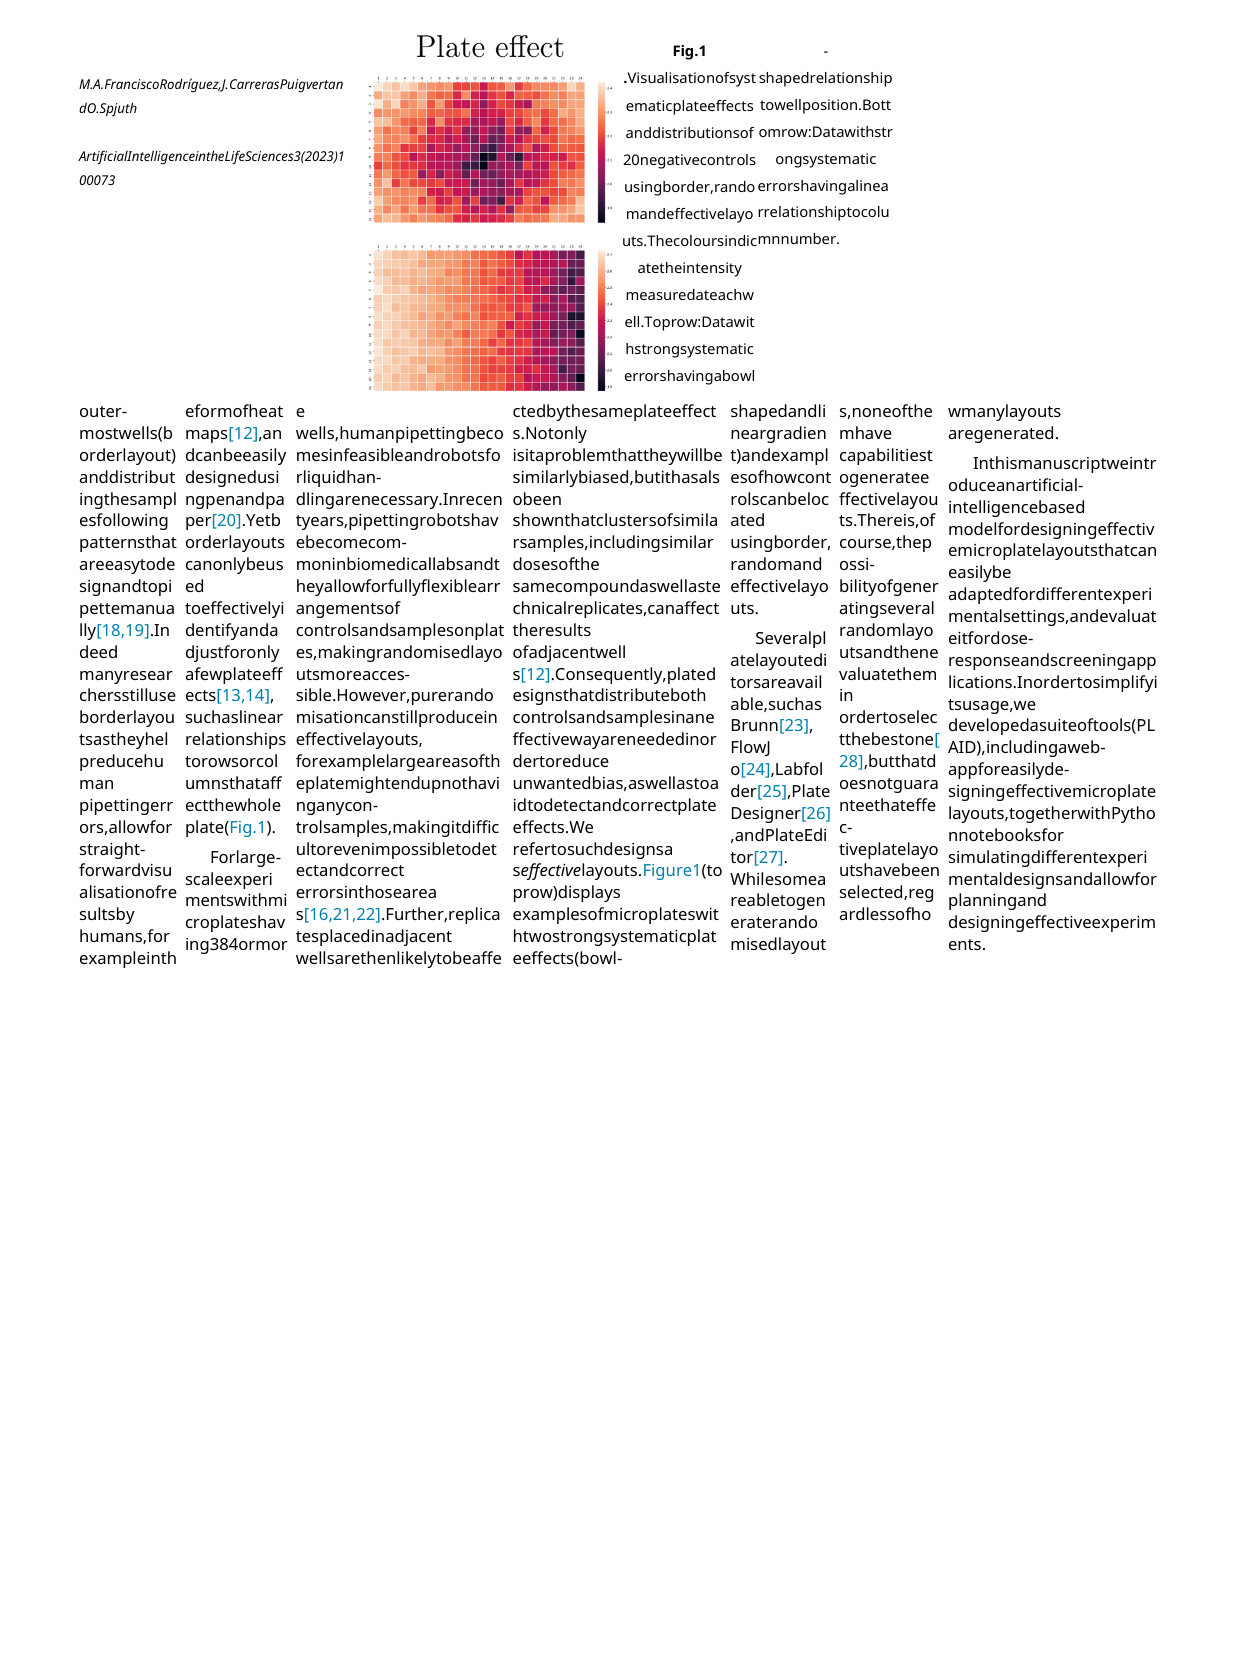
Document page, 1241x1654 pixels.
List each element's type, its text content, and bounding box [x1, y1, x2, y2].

text Severalplatelayouteditorsareavailable,suchasBrunn[23], FlowJo[24],Labfolder[25],PlateDesigner[26],andPlateEditor[27]. Whilesomeareabletogeneraterandomisedlayouts,noneofthemhave capabilitiestogenerateeffectivelayouts.Thereis,ofcourse,thepossi-bilityofgeneratingseveralrandomlayoutsandthenevaluatethemin ordertoselectthebestone[28],butthatdoesnotguaranteethateffec-tiveplatelayoutshavebeenselected,regardlessofhowmanylayouts aregenerated. [839, 400, 941, 925]
picture [252, 427, 256, 442]
picture [368, 35, 622, 391]
text measuredateachwell.Toprow:Datawithstrongsystematicerrorshavingabowl-shapedrelationshiptowellposition.Bottomrow:Datawithstrongsystematic [622, 279, 757, 386]
picture [758, 785, 762, 800]
text measuredateachwell.Toprow:Datawithstrongsystematicerrorshavingabowl-shapedrelationshiptowellposition.Bottomrow:Datawithstrongsystematic [757, 35, 894, 169]
picture [803, 719, 807, 734]
picture [780, 719, 784, 734]
picture [304, 908, 308, 923]
text Inthismanuscriptweintroduceanartificial-intelligencebased modelfordesigningeffectivemicroplatelayoutsthatcaneasilybe adaptedfordifferentexperimentalsettings,andevaluateitfordose-responseandscreeningapplications.Inordertosimplifyitsusage,we developedasuiteoftools(PLAID),includingaweb-appforeasilyde-signingeffectivemicroplatelayouts,togetherwithPythonnotebooksfor simulatingdifferentexperimentaldesignsandallowforplanningand designingeffectiveexperiments. [948, 452, 1159, 955]
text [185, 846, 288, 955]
text Forlarge-scaleexperimentswithmicroplateshaving384ormore wells,humanpipettingbecomesinfeasibleandrobotsforliquidhan-dlingarenecessary.Inrecentyears,pipettingrobotshavebecomecom-moninbiomedicallabsandtheyallowforfullyflexiblearrangementsof controlsandsamplesonplates,makingrandomisedlayoutsmoreacces-sible.However,purerandomisationcanstillproduceineffectivelayouts, forexamplelargeareasoftheplatemightendupnothavinganycon-trolsamples,makingitdifficultorevenimpossibletodetectandcorrect errorsinthoseareas[16,21,22].Further,replicatesplacedinadjacent wellsarethenlikelytobeaffectedbythesameplateeffects.Notonly isitaproblemthattheywillbesimilarlybiased,butithasalsobeen shownthatclustersofsimilarsamples,includingsimilardosesofthe samecompoundaswellastechnicalreplicates,canaffecttheresults ofadjacentwells[12].Consequently,platedesignsthatdistributeboth controlsandsamplesinaneffectivewayareneededinordertoreduce unwantedbias,aswellastoaidtodetectandcorrectplateeffects.We refertosuchdesignsaseffectivelayouts.Figure1(toprow)displays examplesofmicroplateswithtwostrongsystematicplateeffects(bowl-shapedandlineargradient)andexamplesofhowcontrolscanbelocated usingborder,randomandeffectivelayouts. [512, 400, 723, 969]
text M.A.FranciscoRodríguez,J.CarrerasPuigvertandO.Spjuth ArtificialIntelligenceintheLifeSciences3(2023)100073 [79, 70, 350, 190]
text errorshavingalinearrelationshiptocolumnnumber. [757, 169, 894, 250]
text outer-mostwells(borderlayout)anddistributingthesamplesfollowing patternsthatareeasytodesignandtopipettemanually[18,19].Indeed manyresearchersstilluseborderlayoutsastheyhelpreducehuman pipettingerrors,allowforstraight-forwardvisualisationofresultsby humans,forexampleintheformofheatmaps[12],andcanbeeasily designedusingpenandpaper[20].Yetborderlayoutscanonlybeused toeffectivelyidentifyandadjustforonlyafewplateeffects[13,14], suchaslinearrelationshipstorowsorcolumnsthataffectthewhole plate(Fig.1). [185, 400, 288, 837]
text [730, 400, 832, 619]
picture [825, 807, 829, 822]
text Forlarge-scaleexperimentswithmicroplateshaving384ormore wells,humanpipettingbecomesinfeasibleandrobotsforliquidhan-dlingarenecessary.Inrecentyears,pipettingrobotshavebecomecom-moninbiomedicallabsandtheyallowforfullyflexiblearrangementsof controlsandsamplesonplates,makingrandomisedlayoutsmoreacces-sible.However,purerandomisationcanstillproduceineffectivelayouts, forexamplelargeareasoftheplatemightendupnothavinganycon-trolsamples,makingitdifficultorevenimpossibletodetectandcorrect errorsinthoseareas[16,21,22].Further,replicatesplacedinadjacent wellsarethenlikelytobeaffectedbythesameplateeffects.Notonly isitaproblemthattheywillbesimilarlybiased,butithasalsobeen shownthatclustersofsimilarsamples,includingsimilardosesofthe samecompoundaswellastechnicalreplicates,canaffecttheresults ofadjacentwells[12].Consequently,platedesignsthatdistributeboth controlsandsamplesinaneffectivewayareneededinordertoreduce unwantedbias,aswellastoaidtodetectandcorrectplateeffects.We refertosuchdesignsaseffectivelayouts.Figure1(toprow)displays examplesofmicroplateswithtwostrongsystematicplateeffects(bowl-shapedandlineargradient)andexamplesofhowcontrolscanbelocated usingborder,randomandeffectivelayouts. [296, 400, 505, 969]
text Severalplatelayouteditorsareavailable,suchasBrunn[23], FlowJo[24],Labfolder[25],PlateDesigner[26],andPlateEditor[27]. Whilesomeareabletogeneraterandomisedlayouts,noneofthemhave capabilitiestogenerateeffectivelayouts.Thereis,ofcourse,thepossi-bilityofgeneratingseveralrandomlayoutsandthenevaluatethemin ordertoselectthebestone[28],butthatdoesnotguaranteethateffec-tiveplatelayoutshavebeenselected,regardlessofhowmanylayouts aregenerated. [730, 627, 832, 955]
text Fig.1.Visualisationofsystematicplateeffectsanddistributionsof20negativecontrolsusingborder,randomandeffectivelayouts.Thecoloursindicatetheintensity [622, 35, 757, 279]
picture [264, 689, 268, 704]
picture [802, 807, 806, 822]
text outer-mostwells(borderlayout)anddistributingthesamplesfollowing patternsthatareeasytodesignandtopipettemanually[18,19].Indeed manyresearchersstilluseborderlayoutsastheyhelpreducehuman pipettingerrors,allowforstraight-forwardvisualisationofresultsby humans,forexampleintheformofheatmaps[12],andcanbeeasily designedusingpenandpaper[20].Yetborderlayoutscanonlybeused toeffectivelyidentifyandadjustforonlyafewplateeffects[13,14], suchaslinearrelationshipstorowsorcolumnsthataffectthewhole plate(Fig.1). [79, 400, 178, 969]
picture [781, 785, 785, 800]
